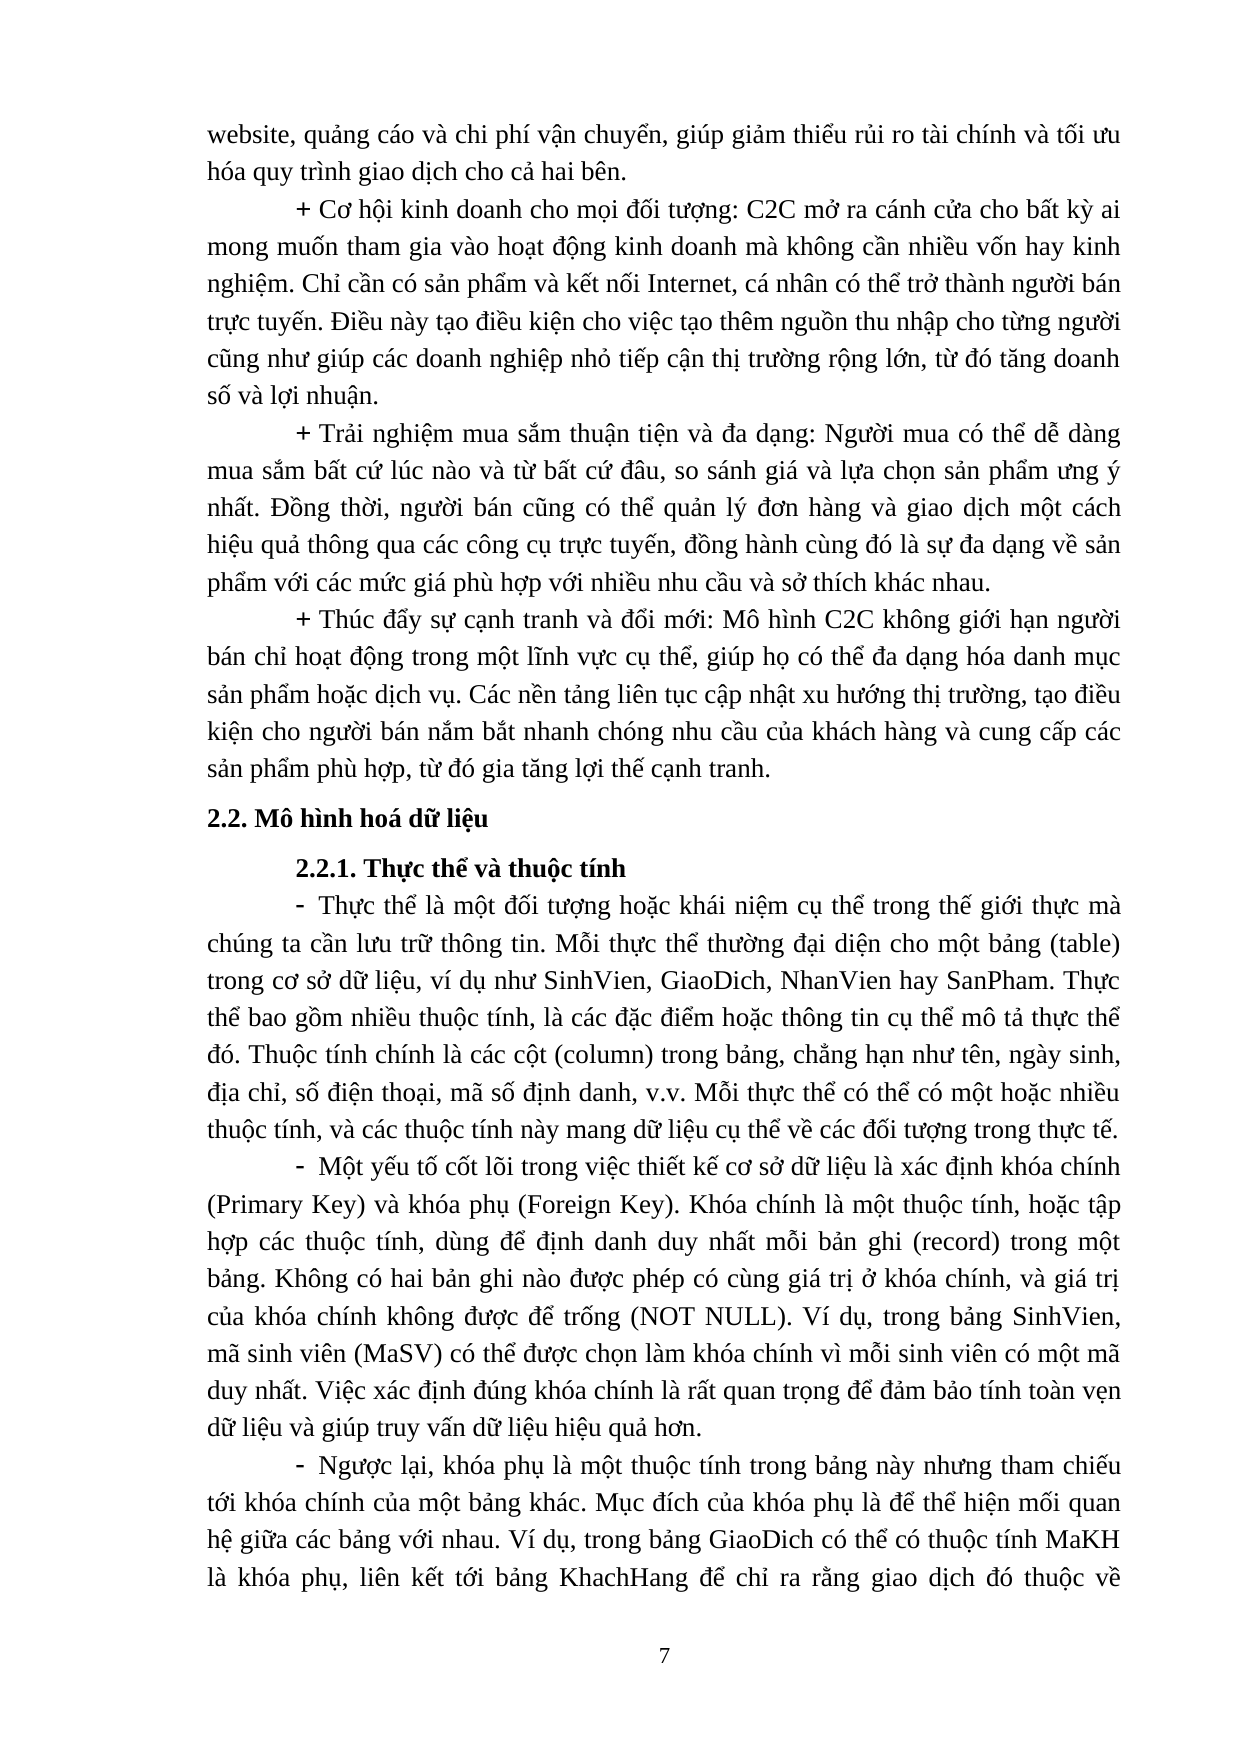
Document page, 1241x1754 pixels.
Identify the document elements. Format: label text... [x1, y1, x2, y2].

list Một yếu tố cốt lõi trong việc thiết kế cơ sở dữ liệu là xác định khóa chính (Primary Key) và khóa phụ (Foreign Key). Khóa chính là một thuộc tính, hoặc tập hợp các thuộc tính, dùng để định danh duy nhất mỗi bản ghi (record) trong một bảng. Không có hai bản ghi nào được phép có cùng giá trị ở khóa chính, và giá trị của khóa chính không được để trống (NOT NULL). Ví dụ, trong bảng SinhVien, mã sinh viên (MaSV) có thể được chọn làm khóa chính vì mỗi sinh viên có một mã duy nhất. Việc xác định đúng khóa chính là rất quan trọng để đảm bảo tính toàn vẹn dữ liệu và giúp truy vấn dữ liệu hiệu quả hơn. [207, 1150, 1122, 1443]
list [207, 1449, 1122, 1592]
list Trải nghiệm mua sắm thuận tiện và đa dạng: Người mua có thể dễ dàng mua sắm bất cứ lúc nào và từ bất cứ đâu, so sánh giá và lựa chọn sản phẩm ưng ý nhất. Đồng thời, người bán cũng có thể quản lý đơn hàng và giao dịch một cách hiệu quả thông qua các công cụ trực tuyến, đồng hành cùng đó là sự đa dạng về sản phẩm với các mức giá phù hợp với nhiều nhu cầu và sở thích khác nhau. [207, 417, 1122, 597]
list Thúc đẩy sự cạnh tranh và đổi mới: Mô hình C2C không giới hạn người bán chỉ hoạt động trong một lĩnh vực cụ thể, giúp họ có thể đa dạng hóa danh mục sản phẩm hoặc dịch vụ. Các nền tảng liên tục cập nhật xu hướng thị trường, tạo điều kiện cho người bán nắm bắt nhanh chóng nhu cầu của khách hàng và cung cấp các sản phẩm phù hợp, từ đó gia tăng lợi thế cạnh tranh. [207, 603, 1122, 783]
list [207, 118, 1122, 187]
list Thực thể là một đối tượng hoặc khái niệm cụ thể trong thế giới thực mà chúng ta cần lưu trữ thông tin. Mỗi thực thể thường đại diện cho một bảng (table) trong cơ sở dữ liệu, ví dụ như SinhVien, GiaoDich, NhanVien hay SanPham. Thực thể bao gồm nhiều thuộc tính, là các đặc điểm hoặc thông tin cụ thể mô tả thực thể đó. Thuộc tính chính là các cột (column) trong bảng, chẳng hạn như tên, ngày sinh, địa chỉ, số điện thoại, mã số định danh, v.v. Mỗi thực thể có thể có một hoặc nhiều thuộc tính, và các thuộc tính này mang dữ liệu cụ thể về các đối tượng trong thực tế. [207, 889, 1122, 1144]
list Thực thể và thuộc tính [207, 852, 1122, 883]
list Cơ hội kinh doanh cho mọi đối tượng: C2C mở ra cánh cửa cho bất kỳ ai mong muốn tham gia vào hoạt động kinh doanh mà không cần nhiều vốn hay kinh nghiệm. Chỉ cần có sản phẩm và kết nối Internet, cá nhân có thể trở thành người bán trực tuyến. Điều này tạo điều kiện cho việc tạo thêm nguồn thu nhập cho từng người cũng như giúp các doanh nghiệp nhỏ tiếp cận thị trường rộng lớn, từ đó tăng doanh số và lợi nhuận. [207, 193, 1122, 410]
list Mô hình hoá dữ liệu [207, 802, 1122, 833]
